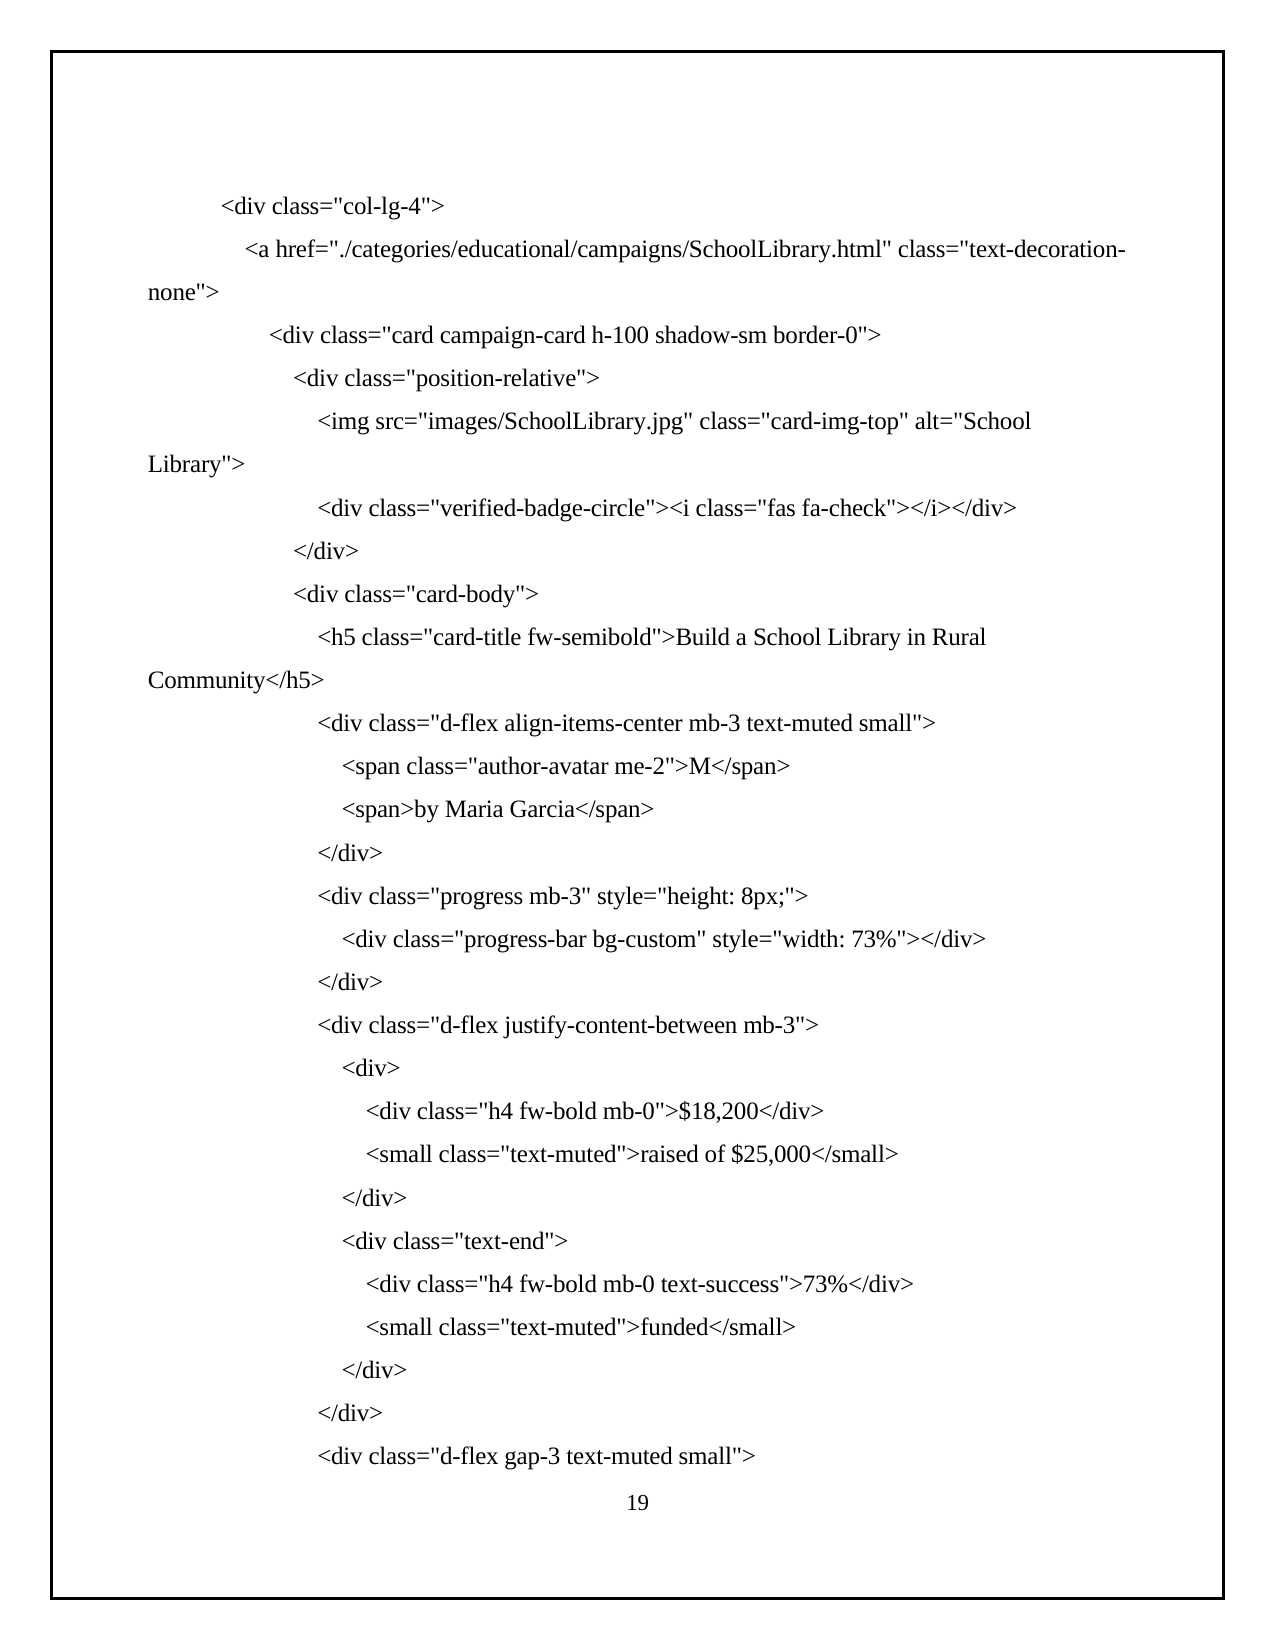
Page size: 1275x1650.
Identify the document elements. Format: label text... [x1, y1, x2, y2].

text <div class="col-lg-4"> [148, 191, 1127, 219]
text </div> [148, 1355, 1127, 1384]
text <div class="position-relative"> [148, 363, 1127, 392]
text </div> [148, 536, 1127, 564]
text </div> [148, 967, 1127, 996]
text <a href="./categories/educational/campaigns/SchoolLibrary.html" class="text-decoration-none"> [148, 234, 1127, 306]
text <div class="d-flex justify-content-between mb-3"> [148, 1010, 1127, 1039]
text </div> [148, 1183, 1127, 1211]
text <div class="progress-bar bg-custom" style="width: 73%"></div> [148, 924, 1127, 953]
text <div class="text-end"> [148, 1226, 1127, 1254]
text <div class="verified-badge-circle"><i class="fas fa-check"></i></div> [148, 493, 1127, 521]
text </div> [148, 1398, 1127, 1427]
text <div class="progress mb-3" style="height: 8px;"> [148, 881, 1127, 909]
text <span>by Maria Garcia</span> [148, 794, 1127, 823]
text <div class="h4 fw-bold mb-0 text-success">73%</div> [148, 1269, 1127, 1298]
text <small class="text-muted">raised of $25,000</small> [148, 1139, 1127, 1168]
text <div class="d-flex gap-3 text-muted small"> [148, 1441, 1127, 1470]
text <div class="d-flex align-items-center mb-3 text-muted small"> [148, 708, 1127, 737]
text <img src="images/SchoolLibrary.jpg" class="card-img-top" alt="School Library"> [148, 406, 1127, 478]
text <div> [148, 1053, 1127, 1082]
text <small class="text-muted">funded</small> [148, 1312, 1127, 1341]
text <div class="card campaign-card h-100 shadow-sm border-0"> [148, 320, 1127, 349]
text </div> [148, 838, 1127, 866]
text <span class="author-avatar me-2">M</span> [148, 751, 1127, 780]
text <div class="h4 fw-bold mb-0">$18,200</div> [148, 1096, 1127, 1125]
text <h5 class="card-title fw-semibold">Build a School Library in Rural Community</h5> [148, 622, 1127, 694]
text <div class="card-body"> [148, 579, 1127, 608]
